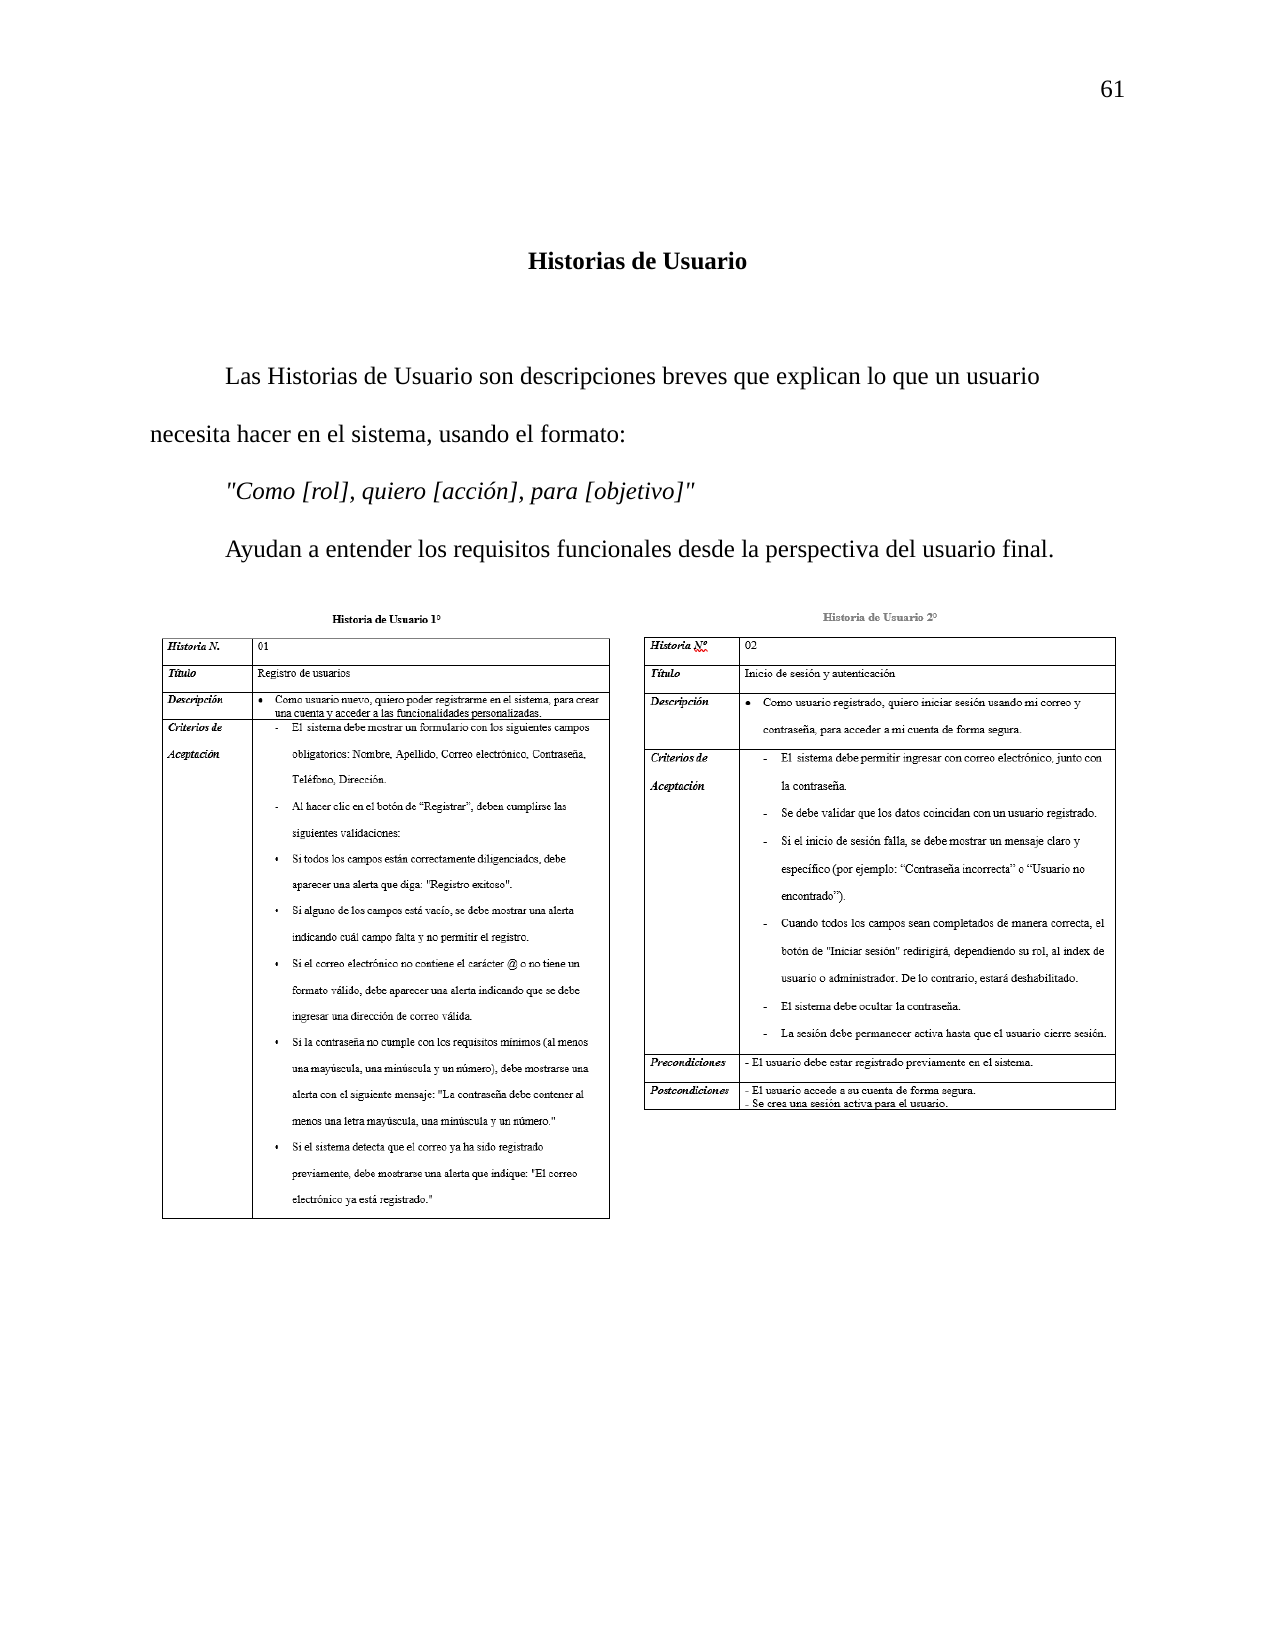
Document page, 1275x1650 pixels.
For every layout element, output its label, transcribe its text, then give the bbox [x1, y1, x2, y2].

picture [623, 604, 1125, 1120]
text Las Historias de Usuario son descripciones breves que explican lo que un usuario necesita hacer en el sistema, usando el formato: [150, 361, 1125, 447]
picture [150, 598, 622, 1223]
text Ayudan a entender los requisitos funcionales desde la perspectiva del usuario final. [150, 534, 1125, 562]
text "Como [rol], quiero [acción], para [objetivo]" [150, 476, 1125, 505]
subtitle Historias de Usuario [150, 246, 1125, 275]
